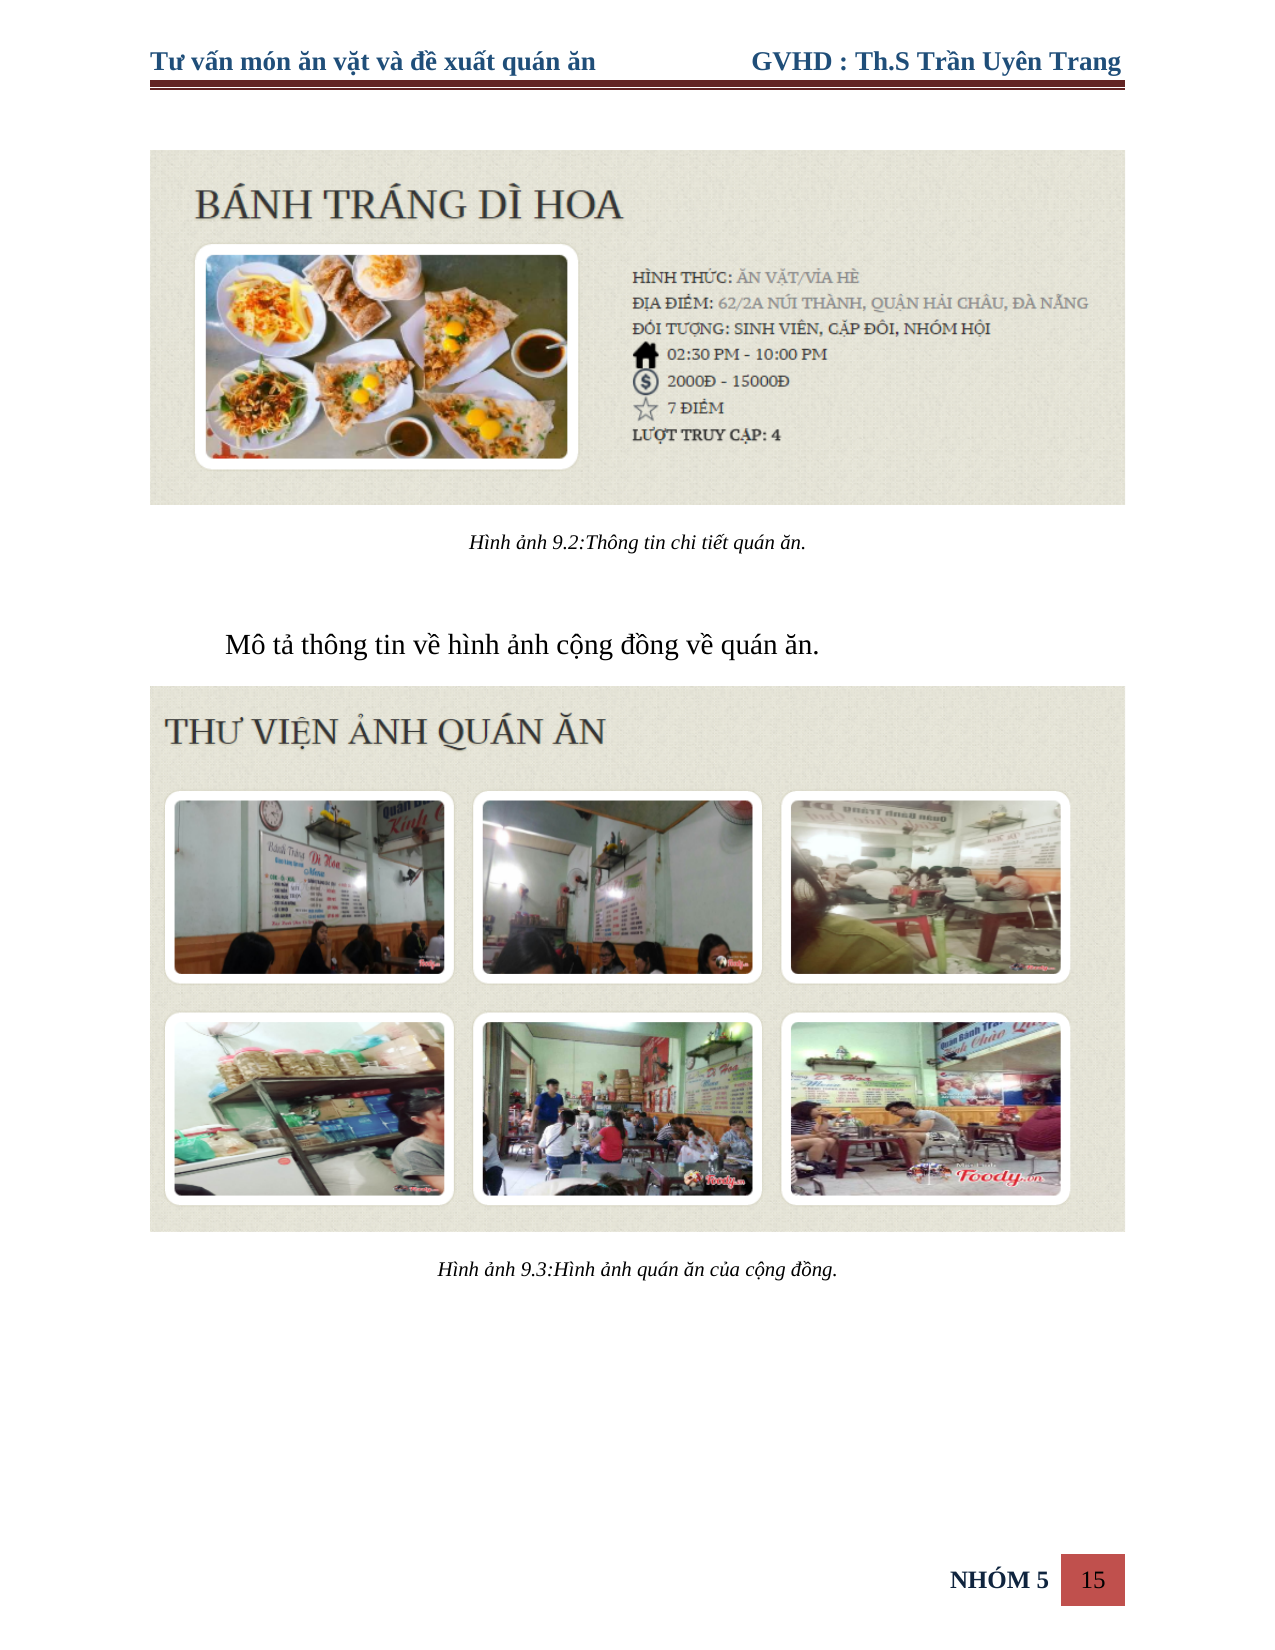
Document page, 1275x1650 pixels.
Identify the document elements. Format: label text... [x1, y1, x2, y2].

text Hình ảnh 9.2:Thông tin chi tiết quán ăn. [150, 530, 1125, 554]
picture [150, 150, 1125, 505]
picture [150, 686, 1125, 1232]
text Hình ảnh 9.3:Hình ảnh quán ăn của cộng đồng. [150, 1257, 1125, 1281]
text Mô tả thông tin về hình ảnh cộng đồng về quán ăn. [150, 627, 1125, 661]
